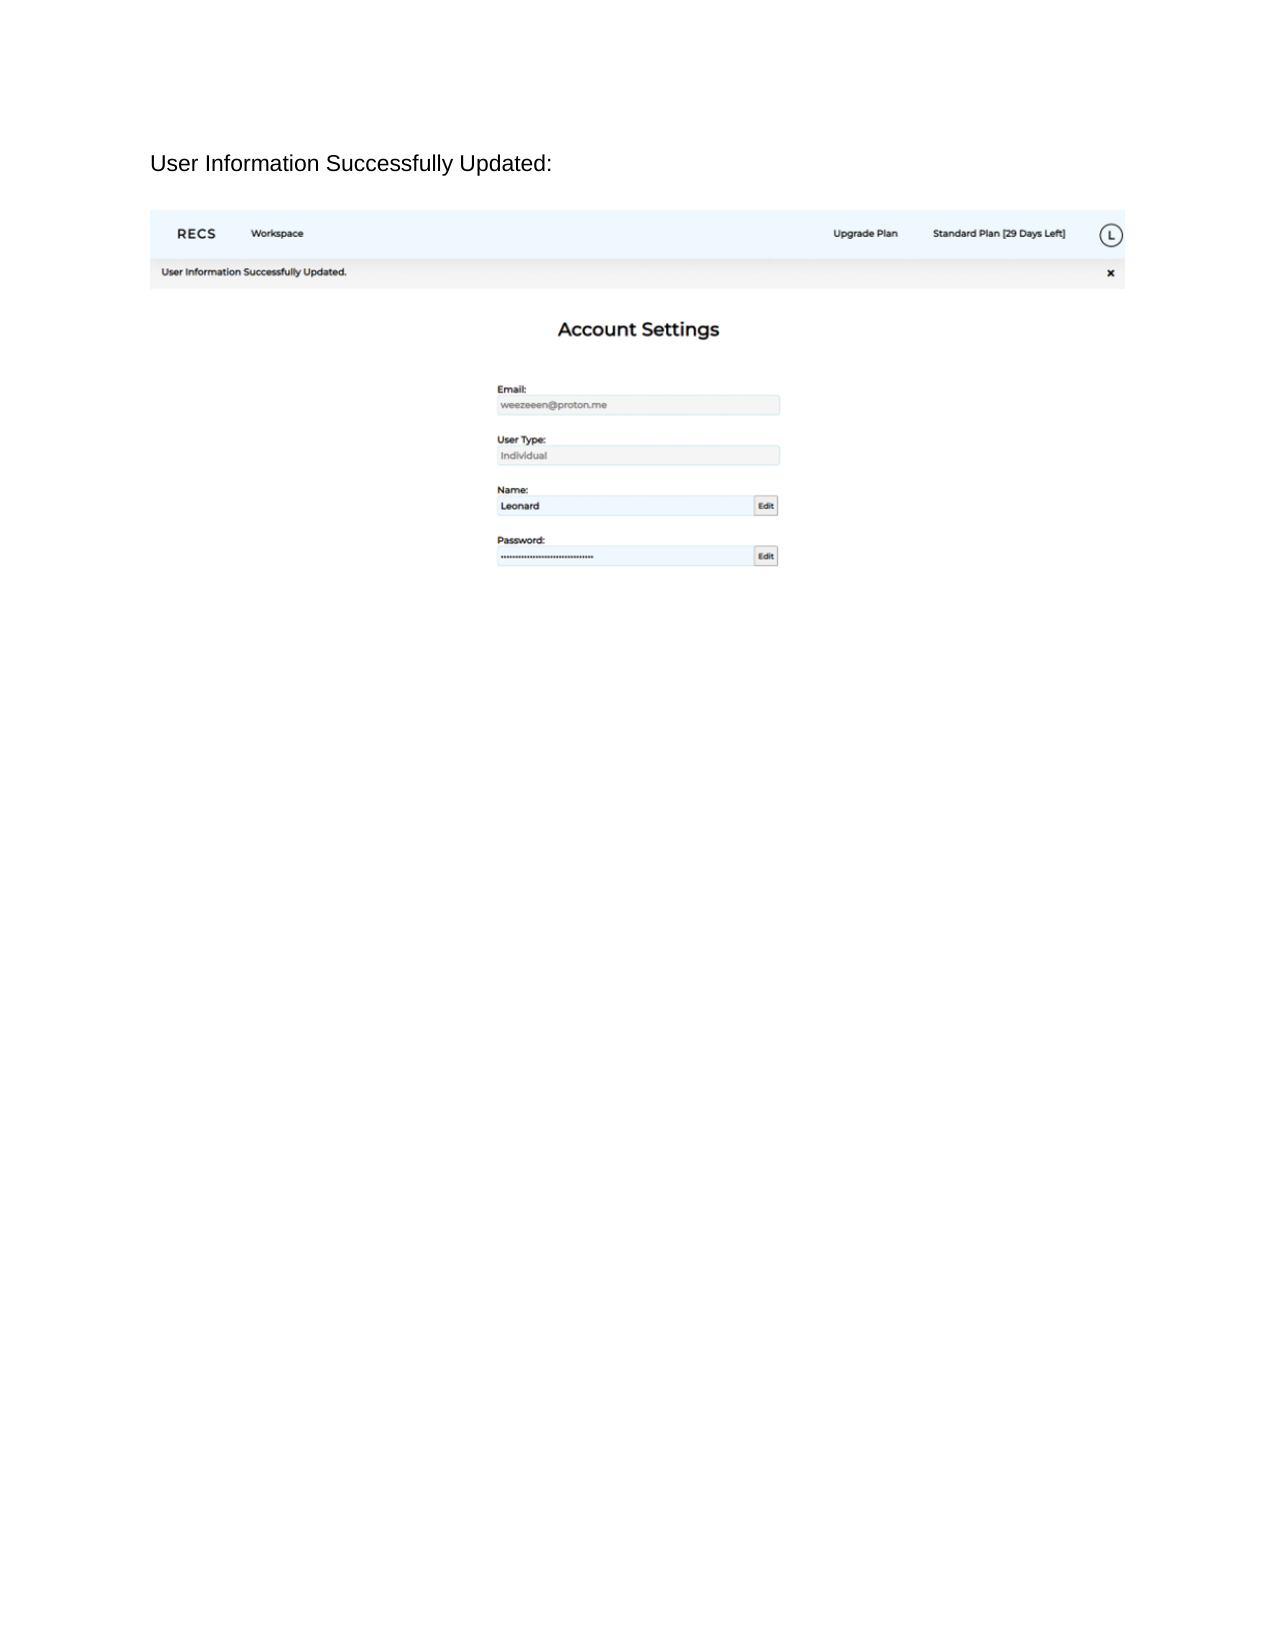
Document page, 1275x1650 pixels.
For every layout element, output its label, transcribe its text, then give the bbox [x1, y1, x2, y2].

text User Information Successfully Updated: [150, 150, 1125, 176]
picture [150, 210, 1125, 677]
